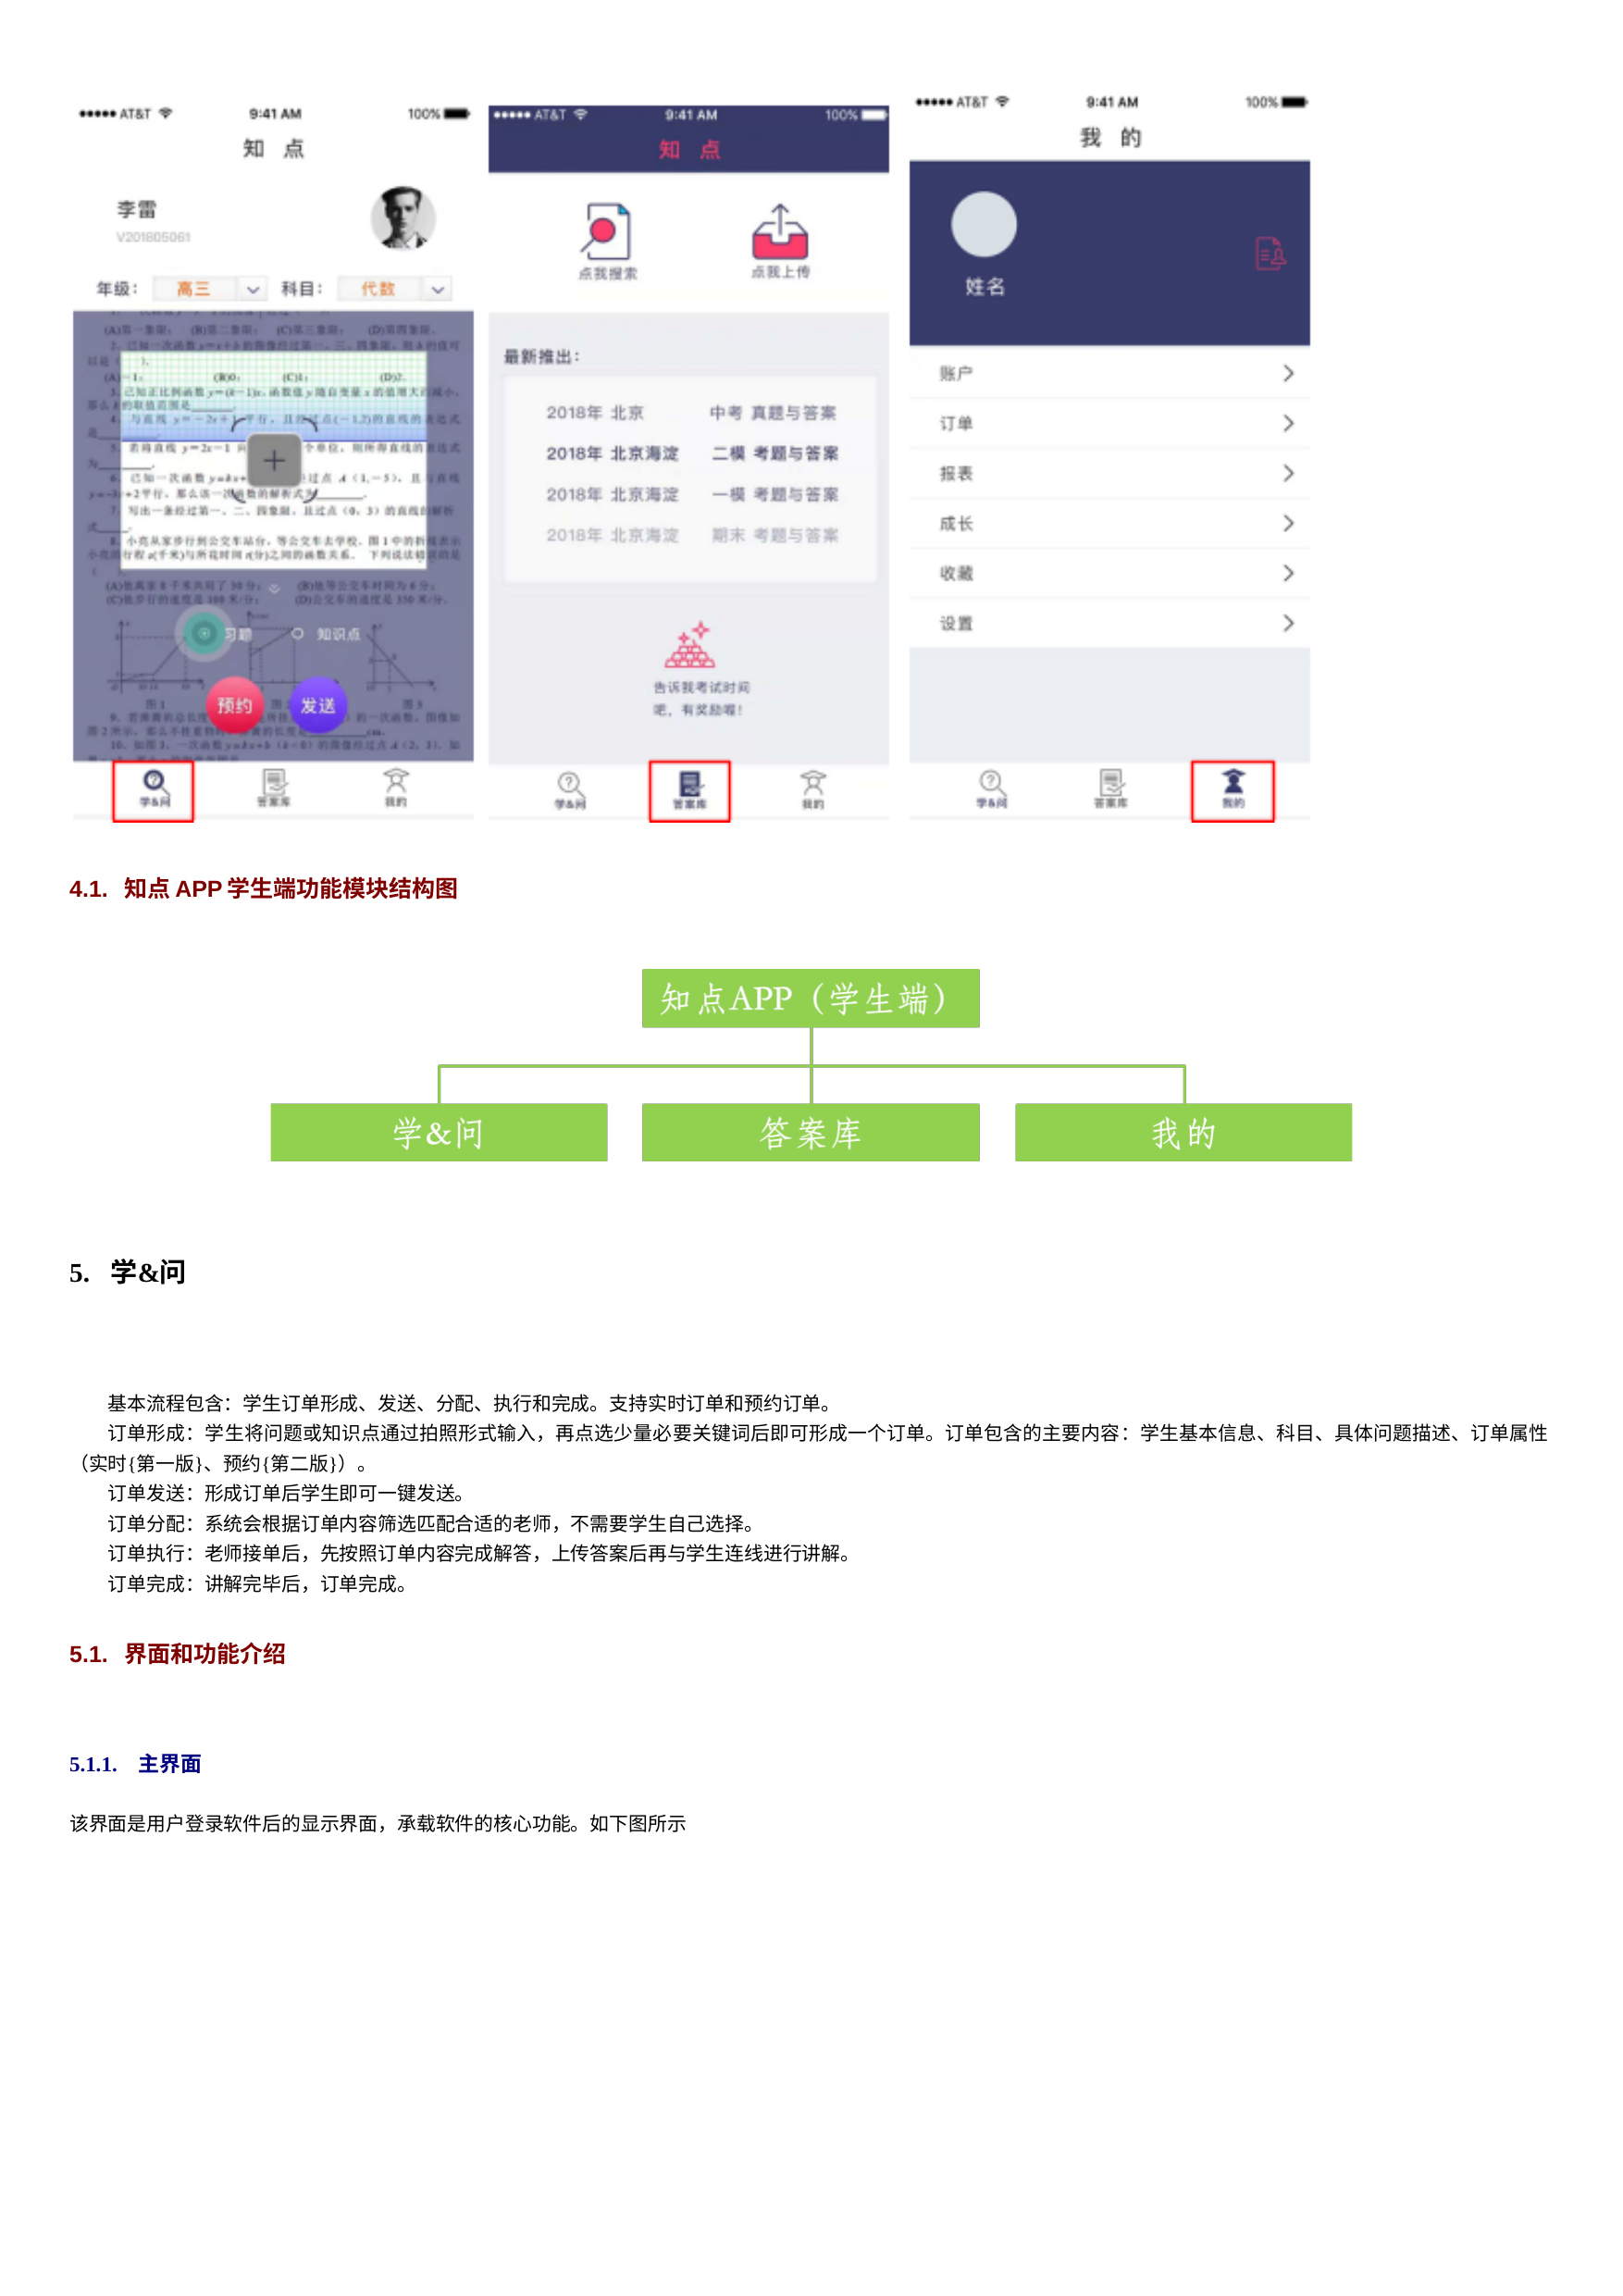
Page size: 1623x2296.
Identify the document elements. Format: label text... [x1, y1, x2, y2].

text 主界面 [69, 1732, 1554, 1793]
text 该界面是用户登录软件后的显示界面，承载软件的核心功能。如下图所示 [69, 1807, 1554, 1838]
text 界面和功能介绍 [69, 1622, 1554, 1682]
text 学&问 [69, 1240, 1554, 1300]
picture [270, 966, 1353, 1176]
text 订单形成：学生将问题或知识点通过拍照形式输入，再点选少量必要关键词后即可形成一个订单。订单包含的主要内容：学生基本信息、科目、具体问题描述、订单属性（实时{第一版}、预约{第二版}）。 [69, 1417, 1554, 1477]
text 订单完成：讲解完毕后，订单完成。 [69, 1568, 1554, 1597]
text 订单分配：系统会根据订单内容筛选匹配合适的老师，不需要学生自己选择。 [69, 1508, 1554, 1537]
text 基本流程包含：学生订单形成、发送、分配、执行和完成。支持实时订单和预约订单。 [69, 1387, 1554, 1417]
text 订单发送：形成订单后学生即可一键发送。 [69, 1477, 1554, 1508]
text 订单执行：老师接单后，先按照订单内容完成解答，上传答案后再与学生连线进行讲解。 [69, 1537, 1554, 1568]
text 知点APP学生端功能模块结构图 [69, 857, 1554, 917]
